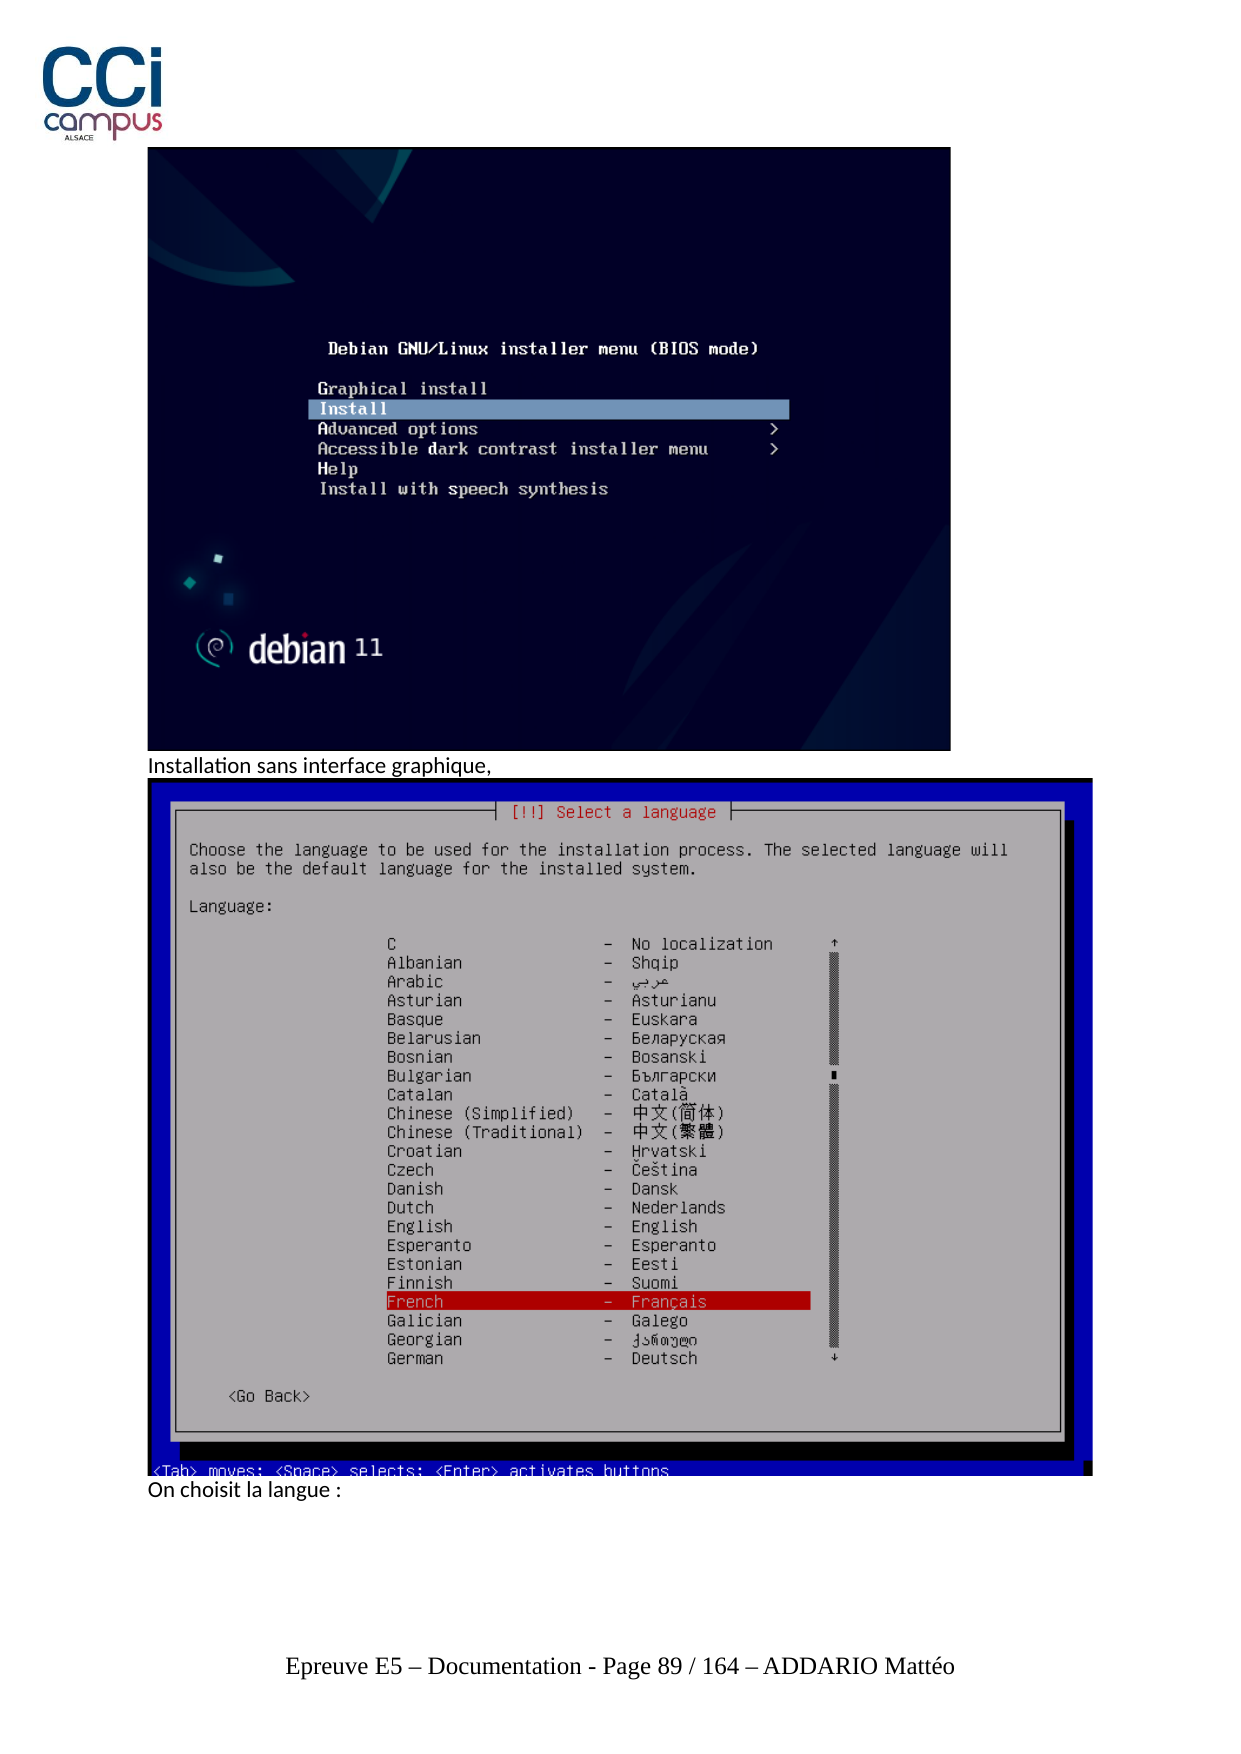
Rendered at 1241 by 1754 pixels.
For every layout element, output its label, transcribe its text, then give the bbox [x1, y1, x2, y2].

picture [147, 778, 1093, 1476]
picture [35, 26, 951, 751]
text On choisit la langue : [148, 1476, 1093, 1503]
text Installation sans interface graphique, [148, 751, 1093, 778]
